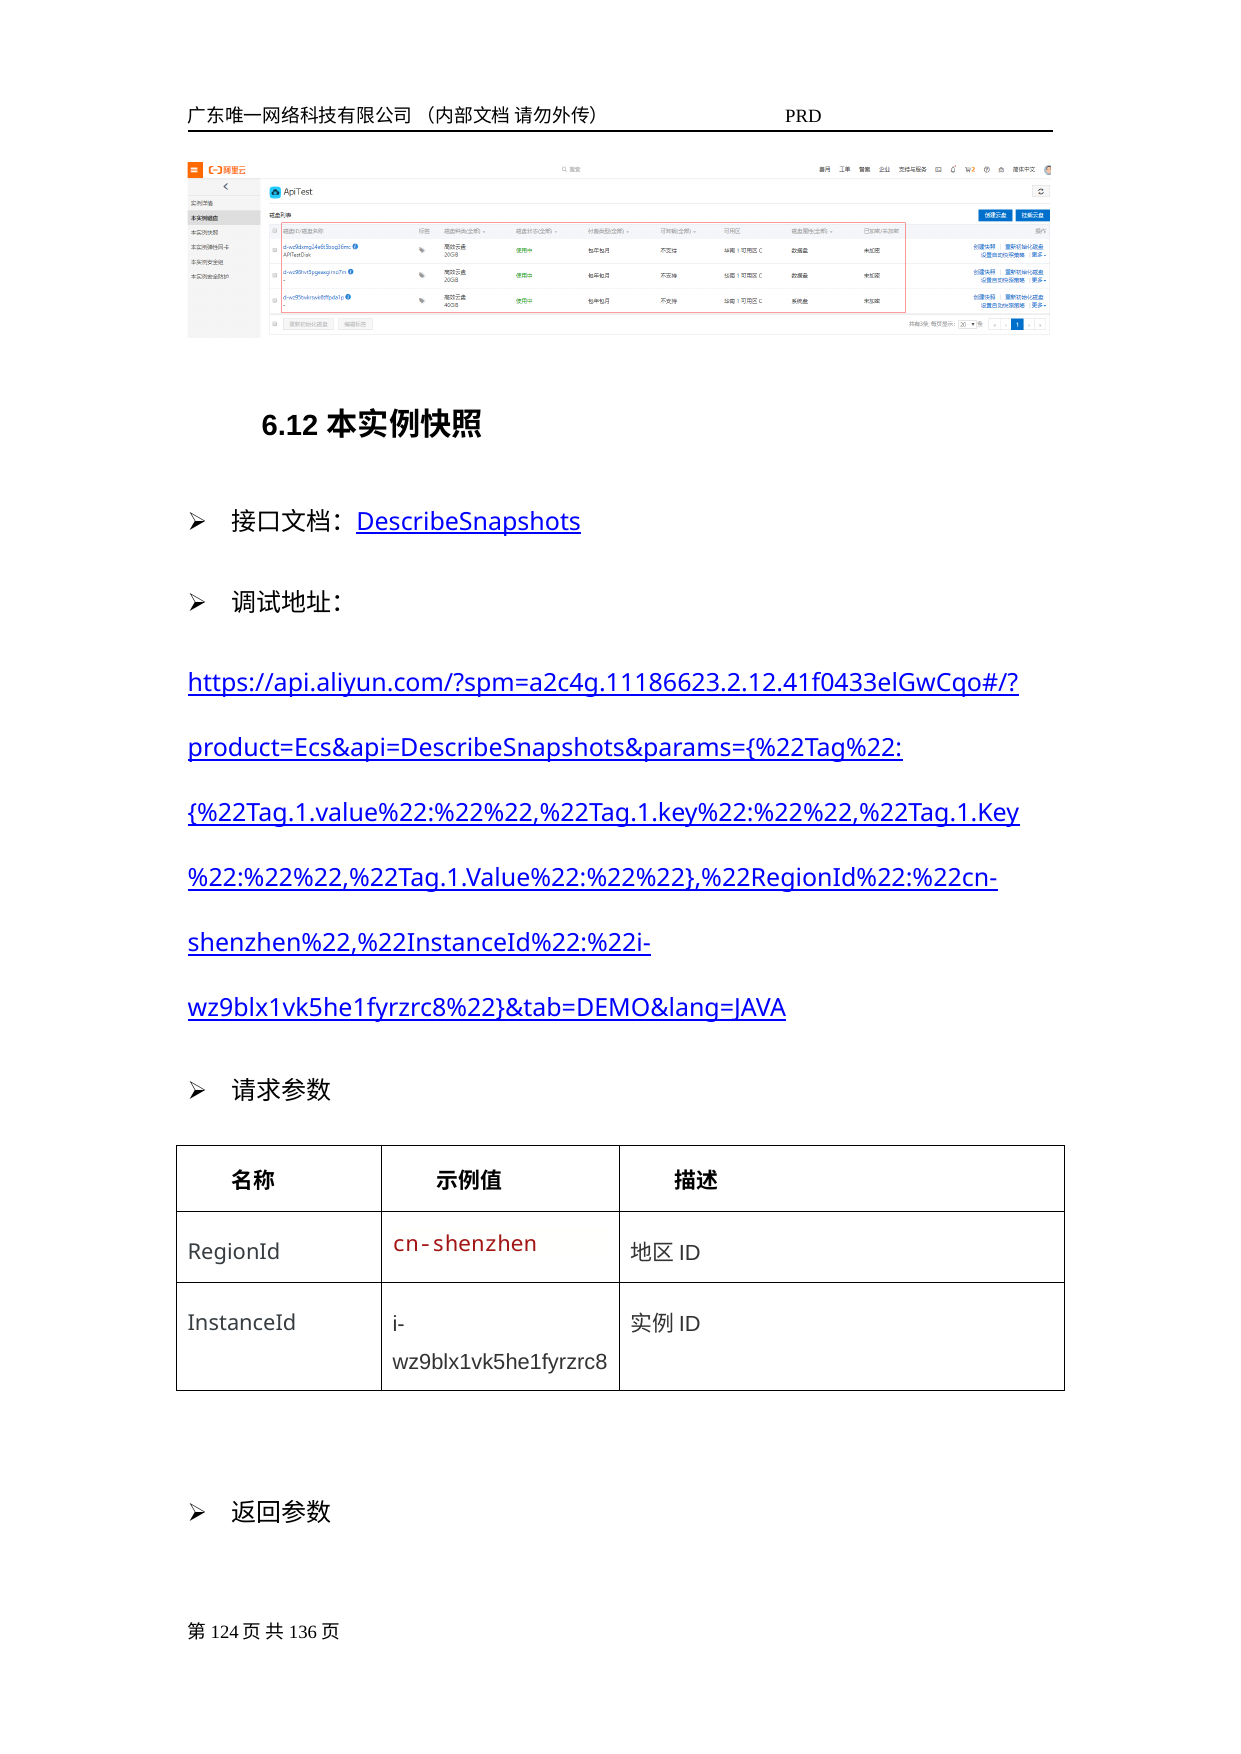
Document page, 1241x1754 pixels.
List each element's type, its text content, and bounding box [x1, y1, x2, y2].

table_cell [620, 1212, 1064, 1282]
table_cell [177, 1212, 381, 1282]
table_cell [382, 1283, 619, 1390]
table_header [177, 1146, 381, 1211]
subtitle 本实例快照 [261, 389, 1053, 454]
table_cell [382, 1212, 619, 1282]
list 返回参数 [187, 1478, 1053, 1543]
text https://api.aliyun.com/?spm=a2c4g.11186623.2.12.41f0433elGwCqo#/?product=Ecs&api=DescribeSnapshots&params={%22Tag%22:{%22Tag.1.value%22:%22%22,%22Tag.1.key%22:%22%22,%22Tag.1.Key%22:%22%22,%22Tag.1.Value%22:%22%22},%22RegionId%22:%22cn-shenzhen%22,%22InstanceId%22:%22i-wz9blx1vk5he1fyrzrc8%22}&tab=DEMO&lang=JAVA [187, 649, 1053, 1039]
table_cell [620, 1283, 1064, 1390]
list 请求参数 [187, 1056, 1053, 1121]
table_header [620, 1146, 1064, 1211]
list 接口文档：DescribeSnapshots [187, 487, 1053, 552]
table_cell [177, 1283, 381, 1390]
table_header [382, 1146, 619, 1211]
picture [187, 162, 1051, 338]
list 调试地址： [187, 568, 1053, 633]
